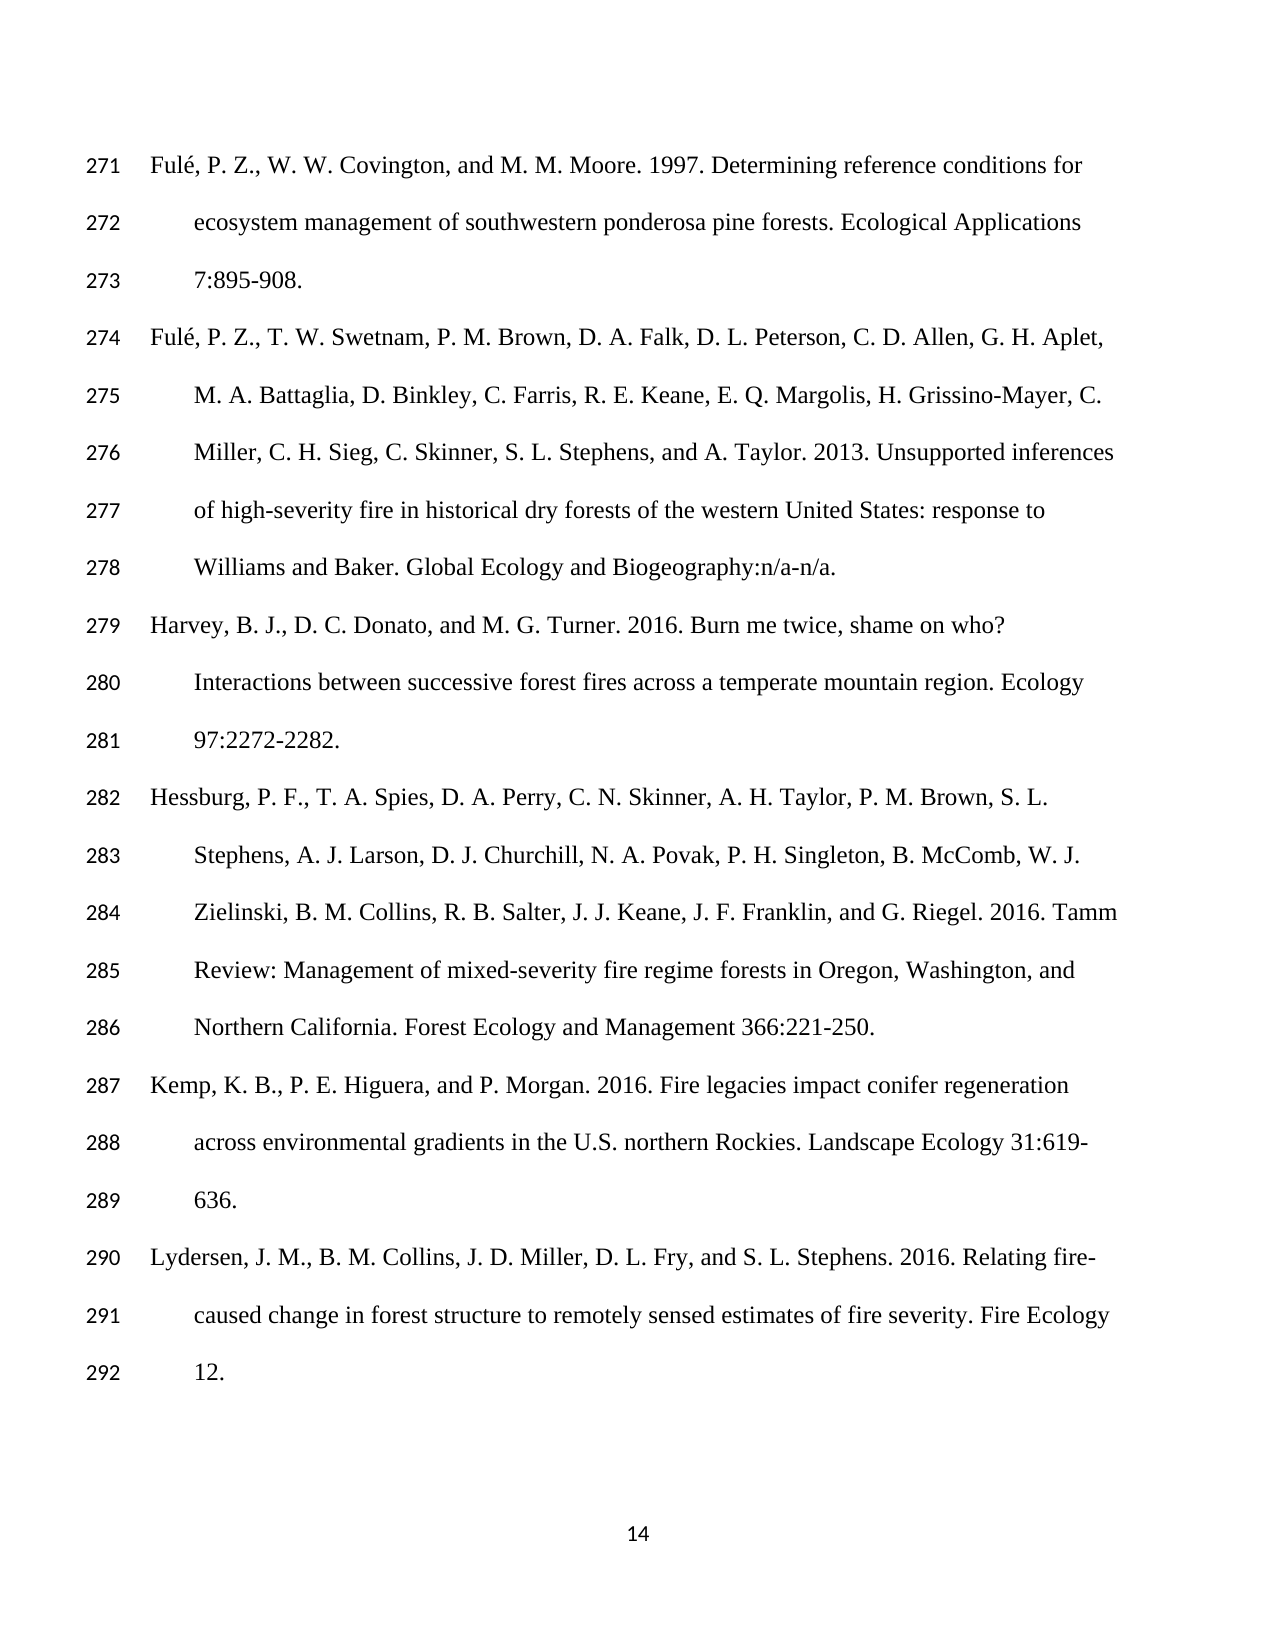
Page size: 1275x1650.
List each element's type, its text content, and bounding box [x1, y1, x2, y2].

text Harvey, B. J., D. C. Donato, and M. G. Turner. 2016. Burn me twice, shame on who? Interactions between successive forest fires across a temperate mountain region. Ecology 97:2272-2282. [150, 610, 1125, 754]
text Kemp, K. B., P. E. Higuera, and P. Morgan. 2016. Fire legacies impact conifer regeneration across environmental gradients in the U.S. northern Rockies. Landscape Ecology 31:619-636. [150, 1070, 1125, 1214]
text Hessburg, P. F., T. A. Spies, D. A. Perry, C. N. Skinner, A. H. Taylor, P. M. Brown, S. L. Stephens, A. J. Larson, D. J. Churchill, N. A. Povak, P. H. Singleton, B. McComb, W. J. Zielinski, B. M. Collins, R. B. Salter, J. J. Keane, J. F. Franklin, and G. Riegel. 2016. Tamm Review: Management of mixed-severity fire regime forests in Oregon, Washington, and Northern California. Forest Ecology and Management 366:221-250. [150, 782, 1125, 1041]
text Lydersen, J. M., B. M. Collins, J. D. Miller, D. L. Fry, and S. L. Stephens. 2016. Relating fire-caused change in forest structure to remotely sensed estimates of fire severity. Fire Ecology 12. [150, 1242, 1125, 1386]
text Fulé, P. Z., T. W. Swetnam, P. M. Brown, D. A. Falk, D. L. Peterson, C. D. Allen, G. H. Aplet, M. A. Battaglia, D. Binkley, C. Farris, R. E. Keane, E. Q. Margolis, H. Grissino-Mayer, C. Miller, C. H. Sieg, C. Skinner, S. L. Stephens, and A. Taylor. 2013. Unsupported inferences of high-severity fire in historical dry forests of the western United States: response to Williams and Baker. Global Ecology and Biogeography:n/a-n/a. [150, 322, 1125, 581]
text Fulé, P. Z., W. W. Covington, and M. M. Moore. 1997. Determining reference conditions for ecosystem management of southwestern ponderosa pine forests. Ecological Applications 7:895-908. [150, 150, 1125, 294]
